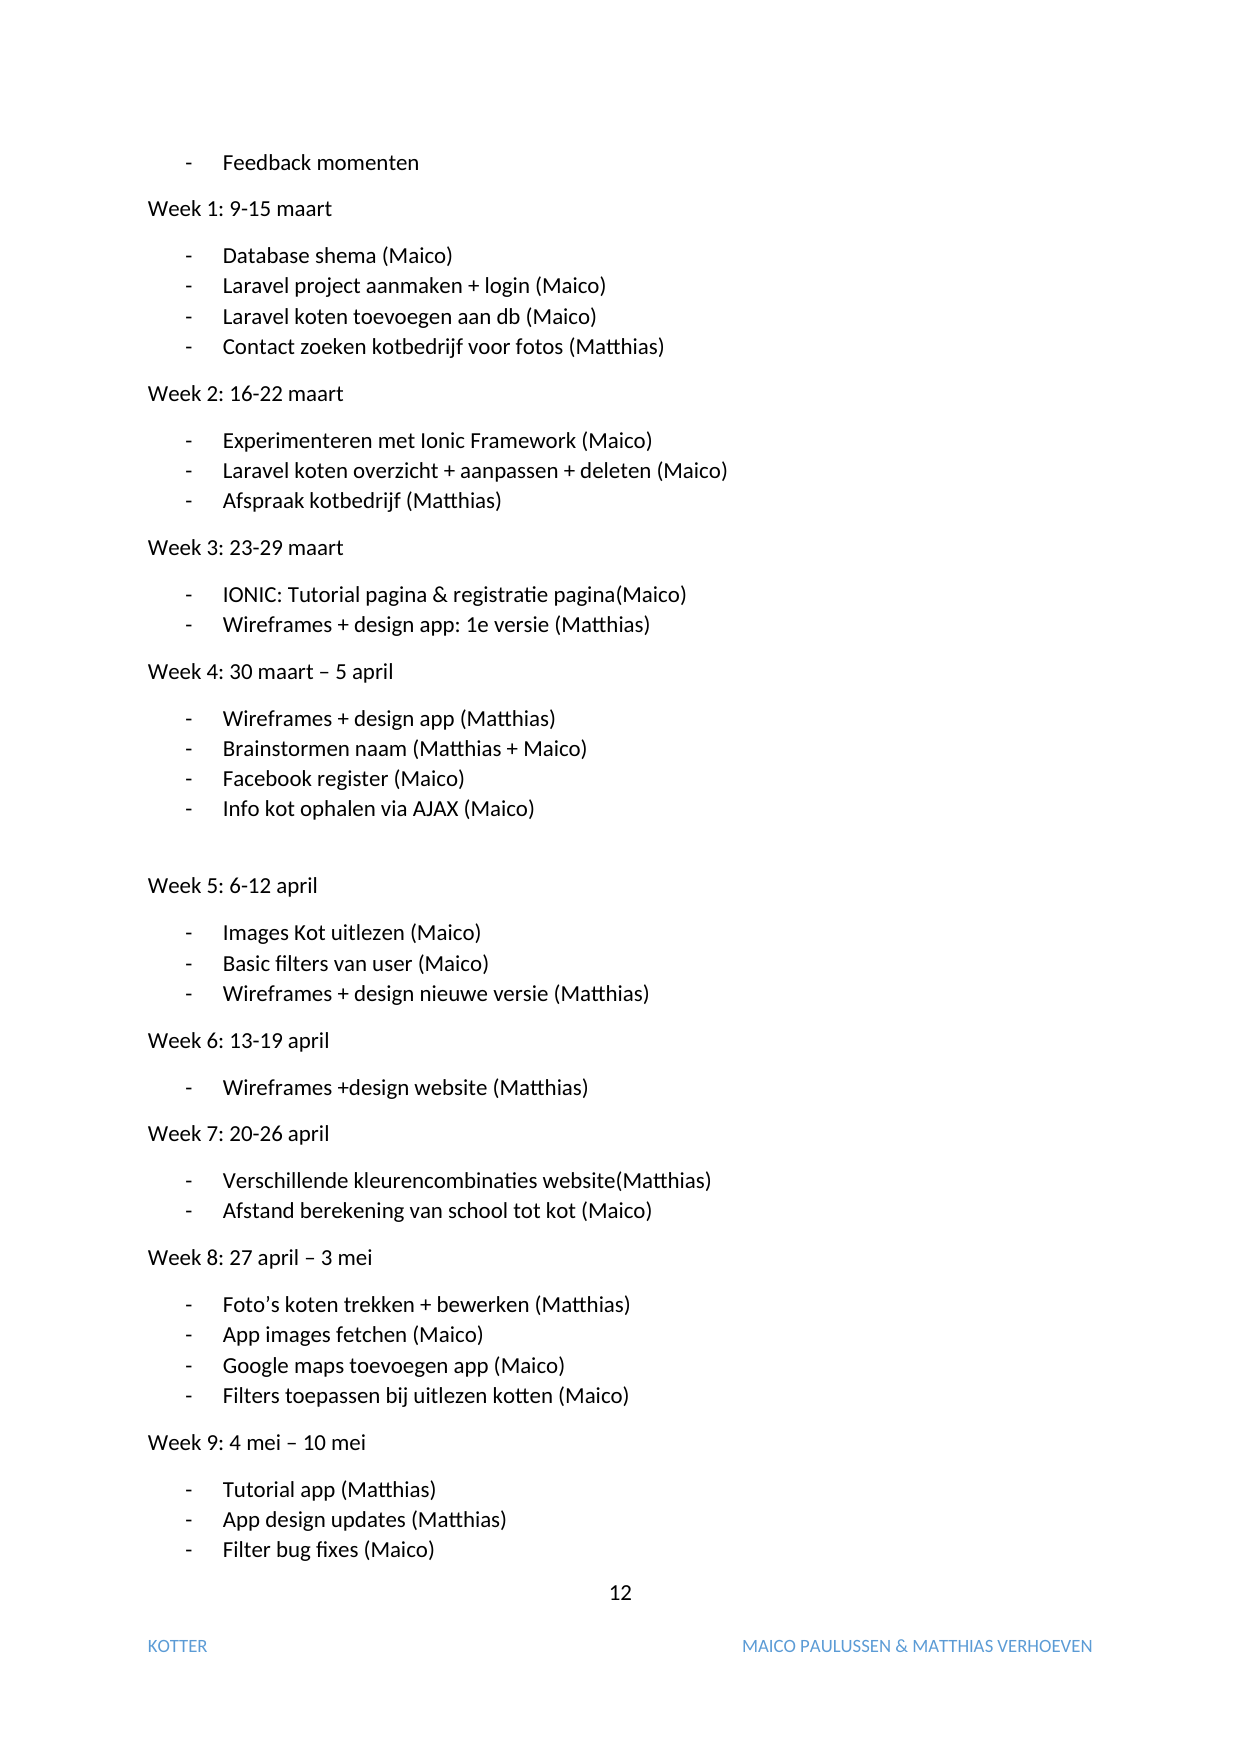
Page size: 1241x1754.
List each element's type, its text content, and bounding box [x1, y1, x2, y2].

list Afstand berekening van school tot kot (Maico) [185, 1197, 1093, 1224]
text Week 6: 13-19 april [148, 1026, 1093, 1054]
list Tutorial app (Matthias) [185, 1475, 1093, 1503]
list Images Kot uitlezen (Maico) [185, 918, 1093, 946]
list Brainstormen naam (Matthias + Maico) [185, 734, 1093, 762]
list Database shema (Maico) [185, 241, 1093, 269]
text Week 8: 27 april – 3 mei [148, 1243, 1093, 1271]
text Week 4: 30 maart – 5 april [148, 657, 1093, 685]
list Feedback momenten [185, 148, 1093, 176]
text Week 9: 4 mei – 10 mei [148, 1428, 1093, 1456]
text Week 3: 23-29 maart [148, 533, 1093, 561]
list Wireframes +design website (Matthias) [185, 1073, 1093, 1101]
text Week 7: 20-26 april [148, 1119, 1093, 1147]
list Laravel koten overzicht + aanpassen + deleten (Maico) [185, 456, 1093, 484]
list Facebook register (Maico) [185, 764, 1093, 792]
list Laravel project aanmaken + login (Maico) [185, 272, 1093, 299]
list Basic filters van user (Maico) [185, 949, 1093, 977]
list Afspraak kotbedrijf (Matthias) [185, 486, 1093, 514]
list Laravel koten toevoegen aan db (Maico) [185, 302, 1093, 330]
text Week 2: 16-22 maart [148, 379, 1093, 407]
list Info kot ophalen via AJAX (Maico) [185, 794, 1093, 822]
list Filters toepassen bij uitlezen kotten (Maico) [185, 1381, 1093, 1409]
list Contact zoeken kotbedrijf voor fotos (Matthias) [185, 332, 1093, 360]
list Wireframes + design nieuwe versie (Matthias) [185, 979, 1093, 1007]
list App design updates (Matthias) [185, 1505, 1093, 1533]
list Google maps toevoegen app (Maico) [185, 1351, 1093, 1379]
text Week 1: 9-15 maart [148, 194, 1093, 222]
list Filter bug fixes (Maico) [185, 1535, 1093, 1563]
list Foto’s koten trekken + bewerken (Matthias) [185, 1290, 1093, 1318]
list IONIC: Tutorial pagina & registratie pagina(Maico) [185, 580, 1093, 608]
text Week 5: 6-12 april [148, 841, 1093, 899]
list App images fetchen (Maico) [185, 1321, 1093, 1348]
list Experimenteren met Ionic Framework (Maico) [185, 426, 1093, 454]
list Wireframes + design app (Matthias) [185, 704, 1093, 732]
list Wireframes + design app: 1e versie (Matthias) [185, 610, 1093, 638]
list Verschillende kleurencombinaties website(Matthias) [185, 1166, 1093, 1194]
